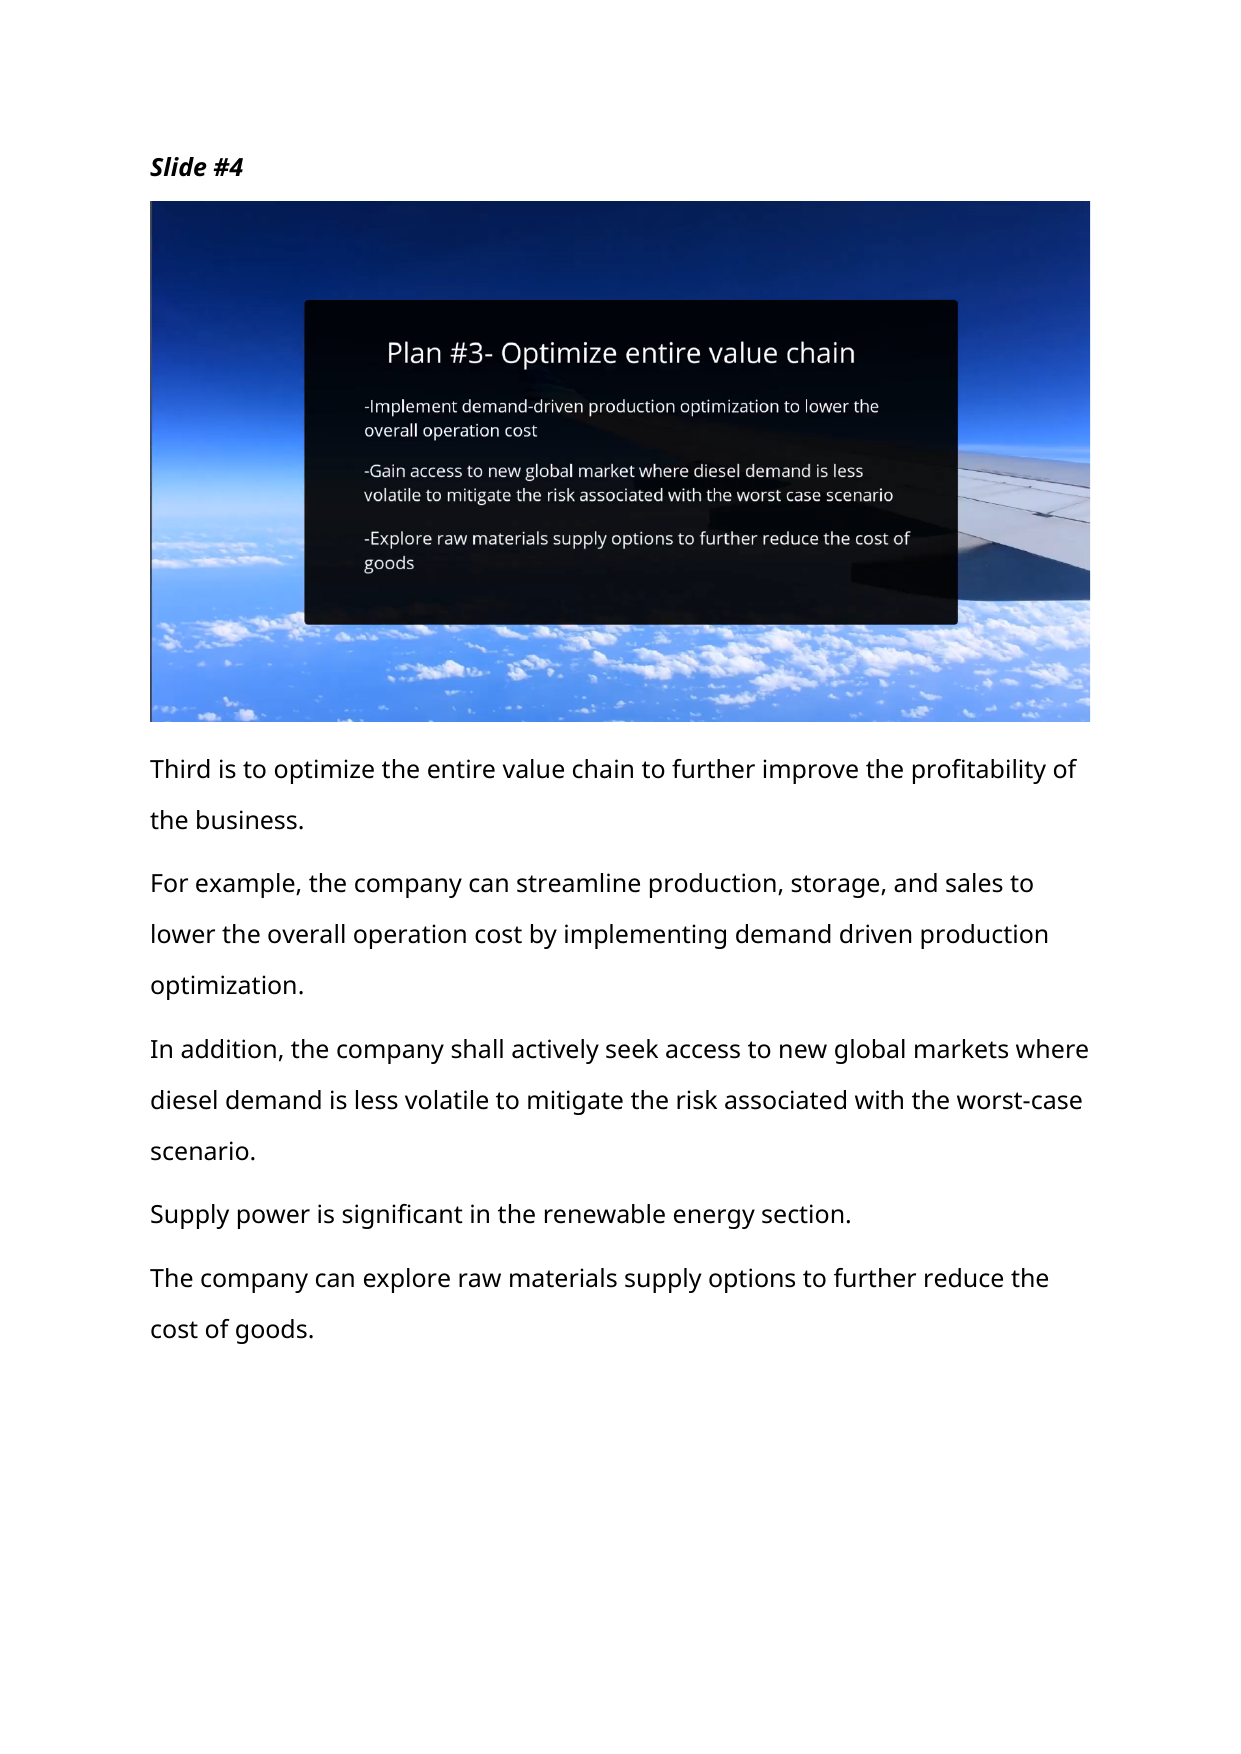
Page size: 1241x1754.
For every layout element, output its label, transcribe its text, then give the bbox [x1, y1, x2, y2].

subtitle Slide #4 [150, 150, 1090, 201]
picture [150, 201, 1091, 722]
text Third is to optimize the entire value chain to further improve the profitability of the business. [150, 751, 1090, 836]
text In addition, the company shall actively seek access to new global markets where diesel demand is less volatile to mitigate the risk associated with the worst-case scenario. [150, 1032, 1090, 1168]
text The company can explore raw materials supply options to further reduce the cost of goods. [150, 1261, 1090, 1346]
text Supply power is significant in the renewable energy section. [150, 1197, 1090, 1231]
text For example, the company can streamline production, storage, and sales to lower the overall operation cost by implementing demand driven production optimization. [150, 866, 1090, 1002]
